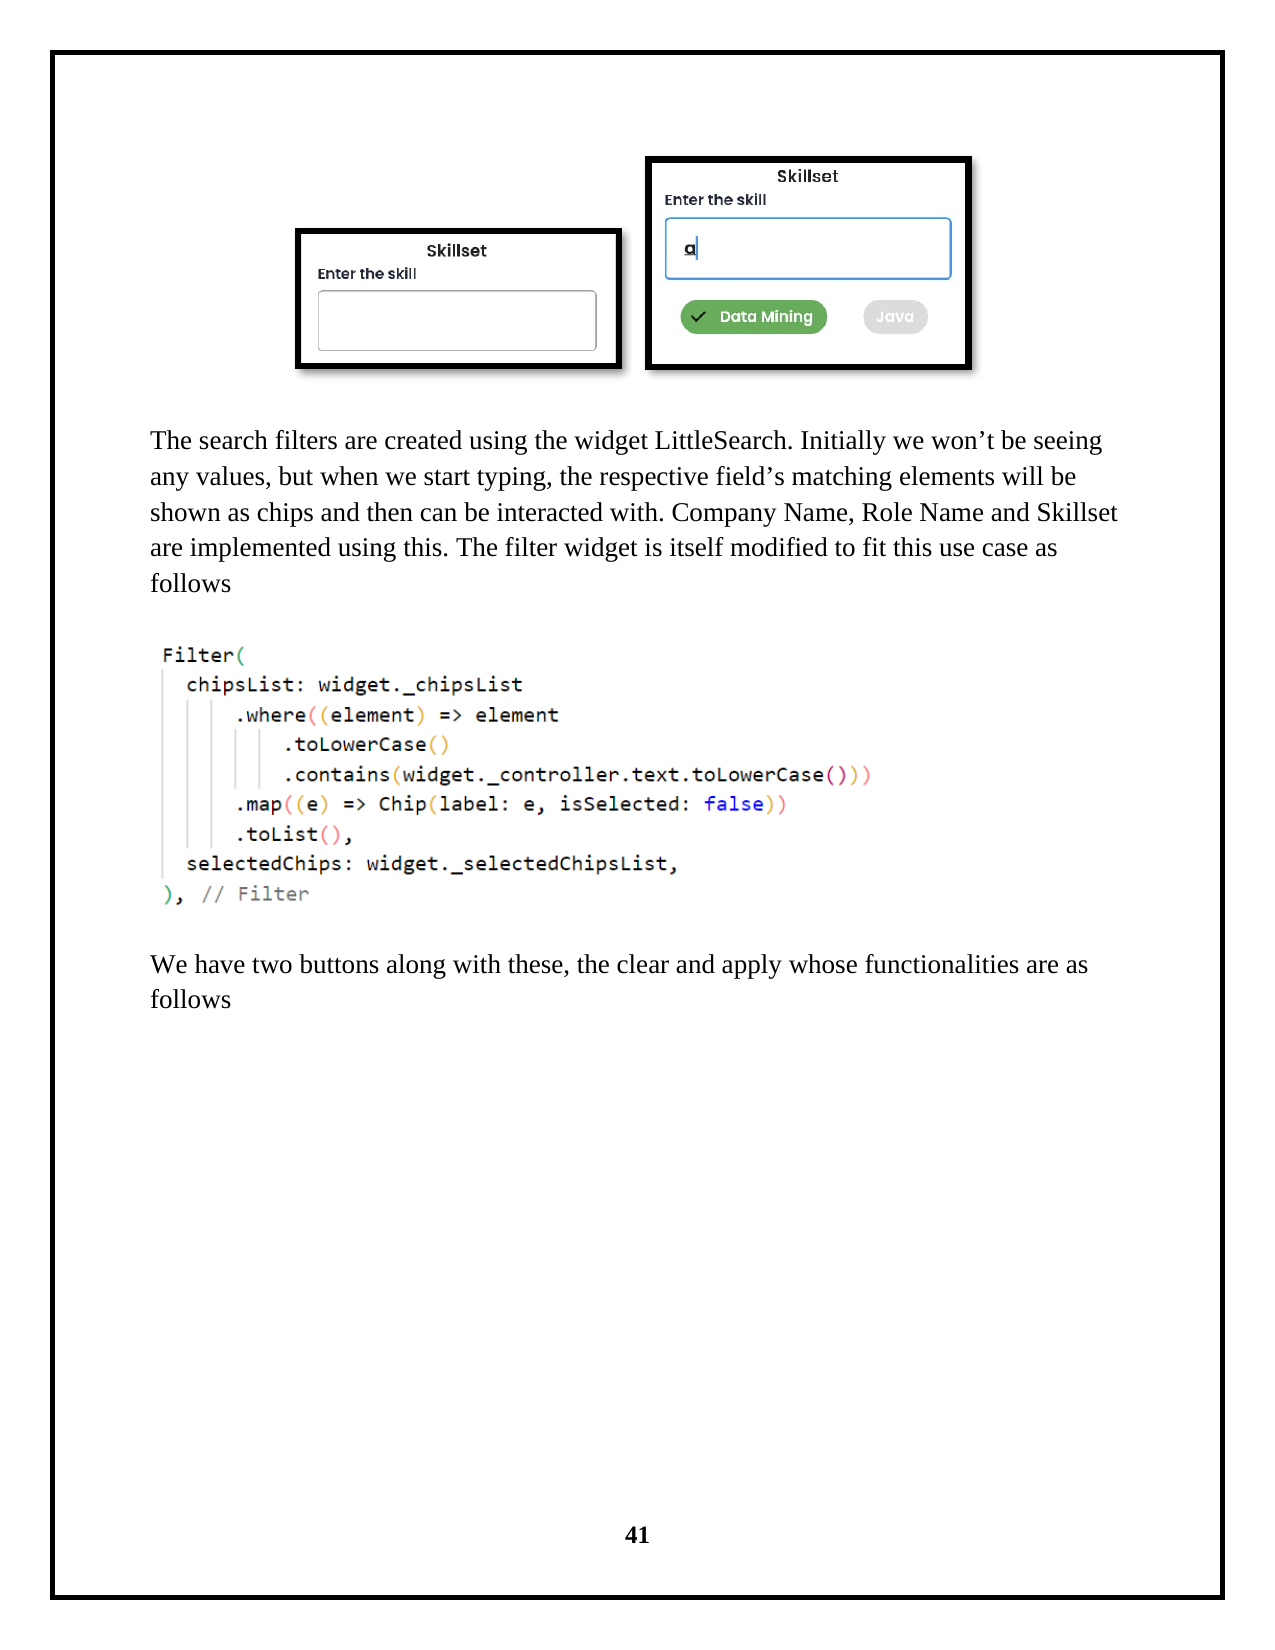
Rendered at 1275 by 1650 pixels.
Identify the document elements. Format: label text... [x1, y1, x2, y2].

text We have two buttons along with these, the clear and apply whose functionalities are as follows [150, 948, 1125, 1015]
picture [652, 163, 965, 364]
picture [301, 234, 616, 363]
picture [150, 638, 878, 909]
text The search filters are created using the widget LittleSearch. Initially we won’t be seeing any values, but when we start typing, the respective field’s matching elements will be shown as chips and then can be interacted with. Company Name, Role Name and Skillset are implemented using this. The filter widget is itself modified to fit this use case as follows [150, 424, 1125, 598]
